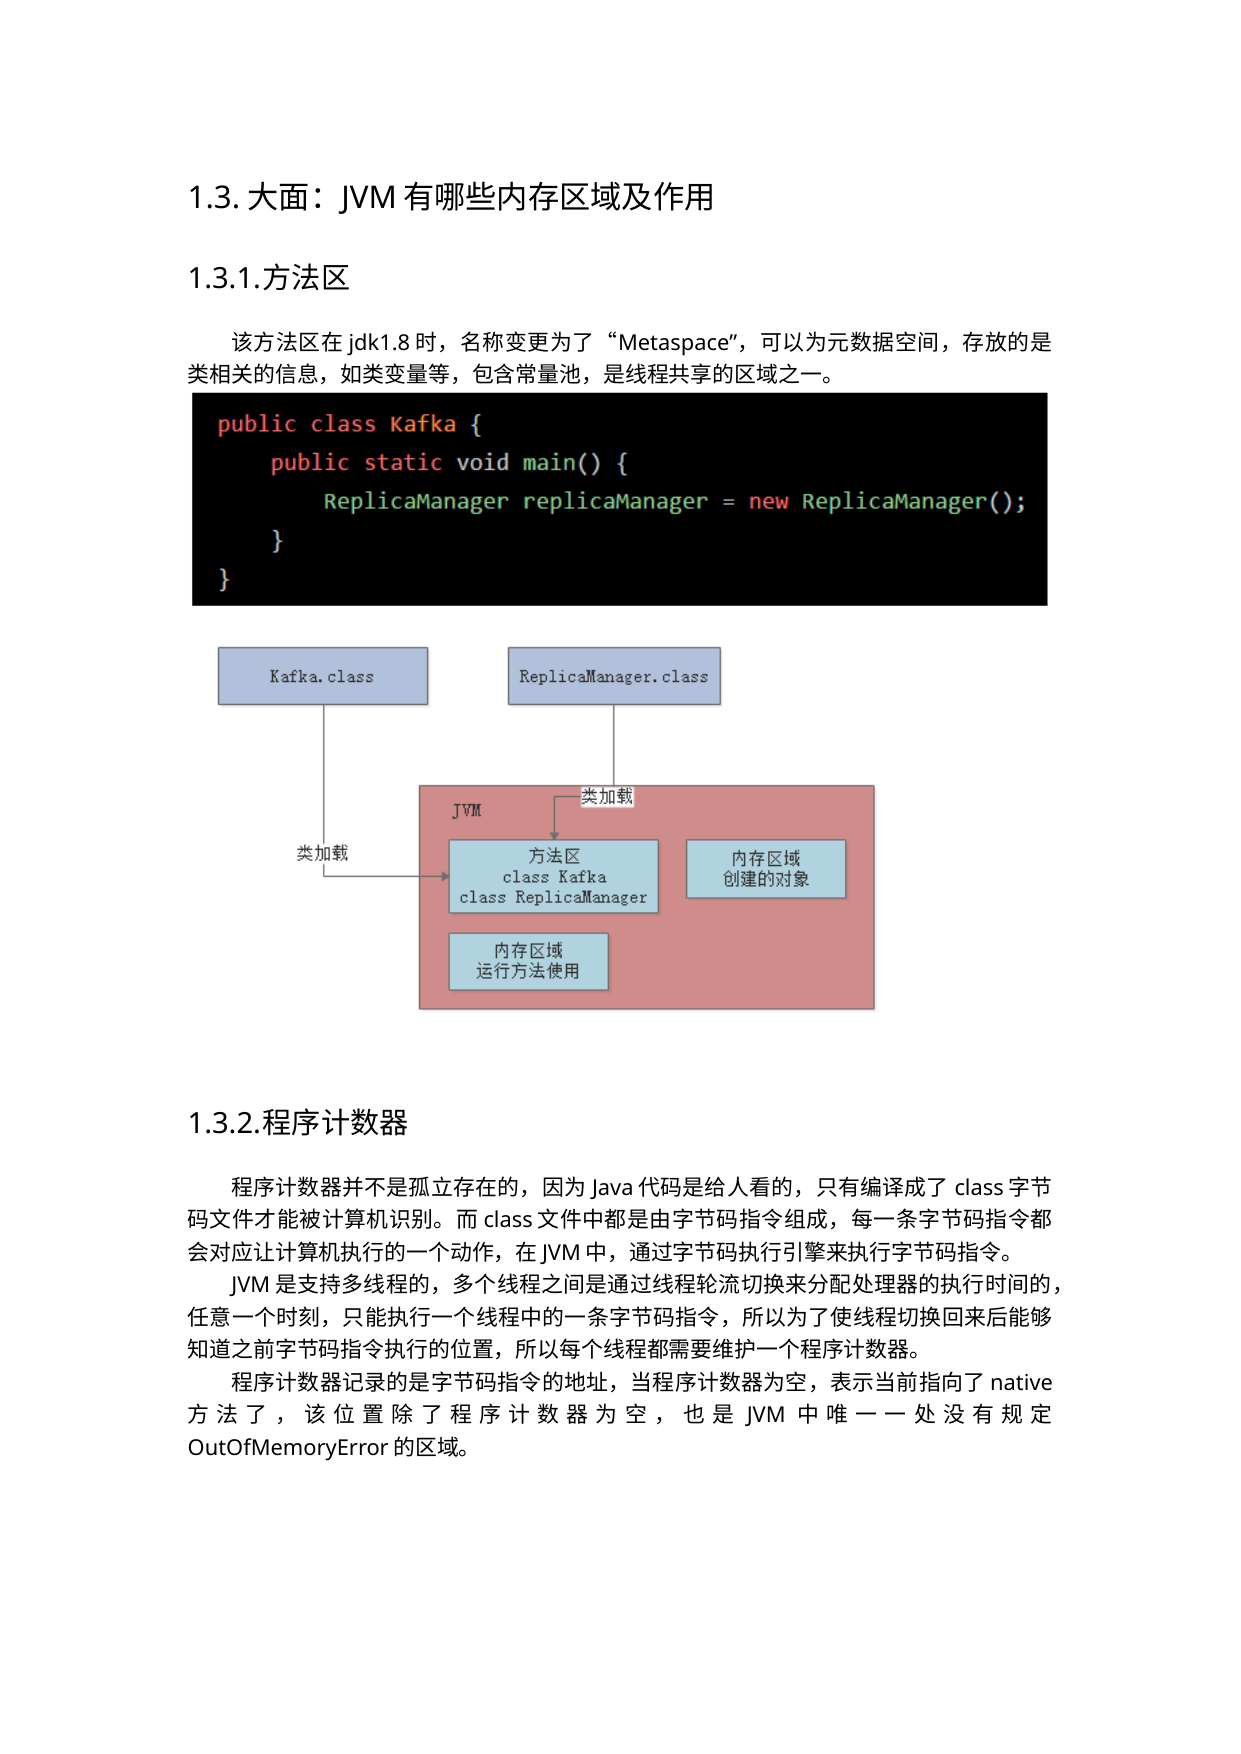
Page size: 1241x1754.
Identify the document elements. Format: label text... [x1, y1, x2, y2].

text JVM是支持多线程的，多个线程之间是通过线程轮流切换来分配处理器的执行时间的，任意一个时刻，只能执行一个线程中的一条字节码指令，所以为了使线程切换回来后能够知道之前字节码指令执行的位置，所以每个线程都需要维护一个程序计数器。 [187, 1267, 1053, 1364]
subtitle 大面：JVM有哪些内存区域及作用 [187, 162, 1053, 227]
subtitle 程序计数器 [187, 1088, 1053, 1153]
text 程序计数器并不是孤立存在的，因为Java代码是给人看的，只有编译成了class字节码文件才能被计算机识别。而class文件中都是由字节码指令组成，每一条字节码指令都会对应让计算机执行的一个动作，在JVM中，通过字节码执行引擎来执行字节码指令。 [187, 1169, 1053, 1267]
picture [187, 389, 1053, 610]
text 程序计数器记录的是字节码指令的地址，当程序计数器为空，表示当前指向了native方法了，该位置除了程序计数器为空，也是JVM中唯一一处没有规定OutOfMemoryError的区域。 [187, 1364, 1053, 1462]
subtitle 方法区 [187, 243, 1053, 308]
text 该方法区在jdk1.8时，名称变更为了“Metaspace”，可以为元数据空间，存放的是类相关的信息，如类变量等，包含常量池，是线程共享的区域之一。 [187, 324, 1053, 389]
picture [187, 617, 1053, 1041]
